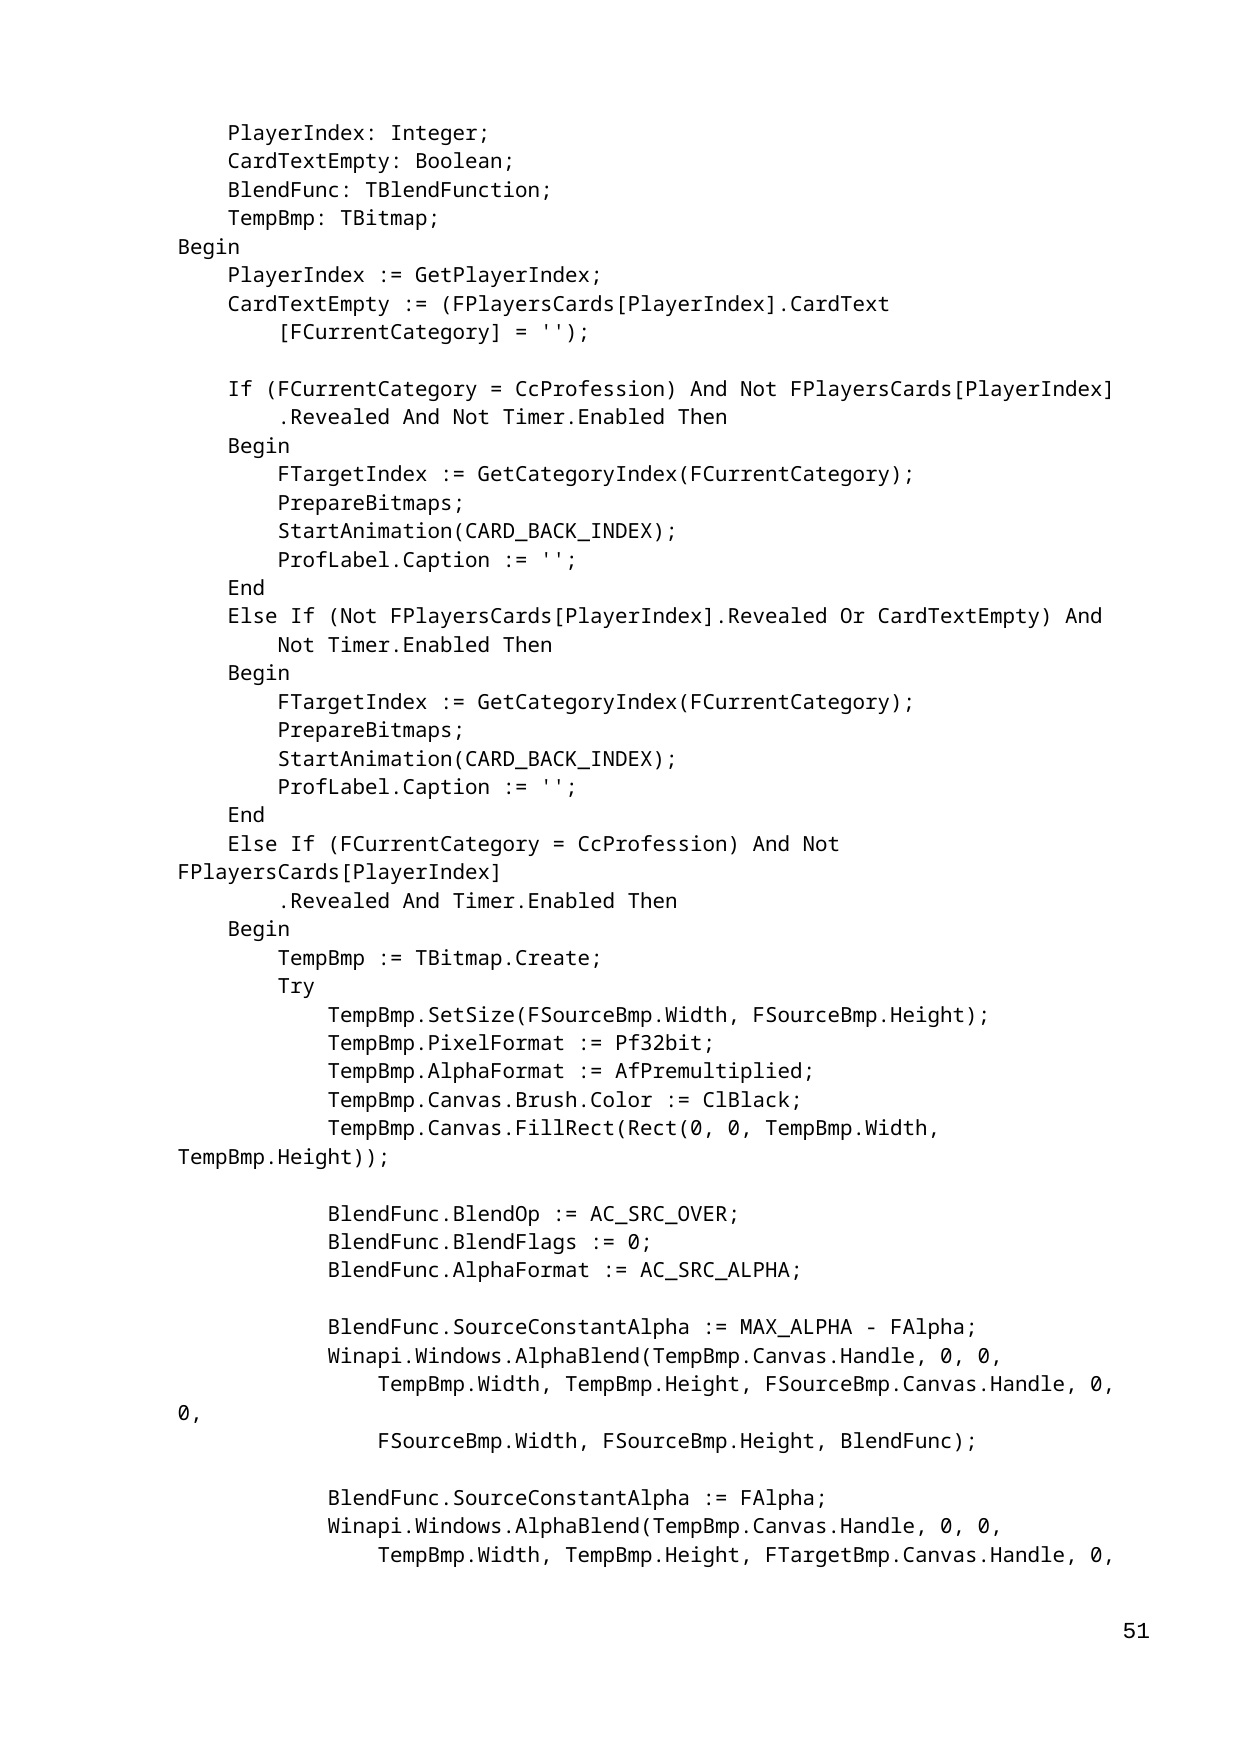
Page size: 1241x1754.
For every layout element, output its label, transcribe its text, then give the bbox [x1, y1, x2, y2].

text Begin [177, 914, 1152, 943]
text BlendFunc.SourceConstantAlpha := FAlpha; [177, 1483, 1152, 1512]
text TempBmp.AlphaFormat := AfPremultiplied; [177, 1057, 1152, 1085]
text Begin [177, 232, 1152, 260]
text FTargetIndex := GetCategoryIndex(FCurrentCategory); [177, 459, 1152, 488]
text PrepareBitmaps; [177, 488, 1152, 516]
text TempBmp.SetSize(FSourceBmp.Width, FSourceBmp.Height); [177, 1000, 1152, 1028]
text Else If (Not FPlayersCards[PlayerIndex].Revealed Or CardTextEmpty) And [177, 602, 1152, 630]
text TempBmp.Canvas.Brush.Color := ClBlack; [177, 1085, 1152, 1113]
text End [177, 801, 1152, 829]
text TempBmp.Width, TempBmp.Height, FSourceBmp.Canvas.Handle, 0, 0, [177, 1369, 1152, 1426]
text PrepareBitmaps; [177, 715, 1152, 744]
text Not Timer.Enabled Then [177, 630, 1152, 658]
text [FCurrentCategory] = ''); [177, 317, 1152, 346]
text If (FCurrentCategory = CcProfession) And Not FPlayersCards[PlayerIndex] [177, 374, 1152, 402]
text CardTextEmpty := (FPlayersCards[PlayerIndex].CardText [177, 289, 1152, 317]
text TempBmp.PixelFormat := Pf32bit; [177, 1028, 1152, 1057]
text BlendFunc.AlphaFormat := AC_SRC_ALPHA; [177, 1256, 1152, 1284]
text FSourceBmp.Width, FSourceBmp.Height, BlendFunc); [177, 1426, 1152, 1455]
text PlayerIndex := GetPlayerIndex; [177, 260, 1152, 289]
text TempBmp := TBitmap.Create; [177, 943, 1152, 971]
text Winapi.Windows.AlphaBlend(TempBmp.Canvas.Handle, 0, 0, [177, 1512, 1152, 1540]
text Else If (FCurrentCategory = CcProfession) And Not FPlayersCards[PlayerIndex] [177, 829, 1152, 886]
text CardTextEmpty: Boolean; [177, 147, 1152, 175]
text .Revealed And Not Timer.Enabled Then [177, 402, 1152, 431]
text TempBmp.Canvas.FillRect(Rect(0, 0, TempBmp.Width, TempBmp.Height)); [177, 1113, 1152, 1170]
text End [177, 573, 1152, 602]
text ProfLabel.Caption := ''; [177, 772, 1152, 801]
text StartAnimation(CARD_BACK_INDEX); [177, 516, 1152, 545]
text BlendFunc.BlendOp := AC_SRC_OVER; [177, 1199, 1152, 1227]
text PlayerIndex: Integer; [177, 118, 1152, 147]
text Begin [177, 658, 1152, 687]
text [177, 1540, 1152, 1568]
text BlendFunc.SourceConstantAlpha := MAX_ALPHA - FAlpha; [177, 1312, 1152, 1341]
text TempBmp: TBitmap; [177, 203, 1152, 232]
text BlendFunc: TBlendFunction; [177, 175, 1152, 203]
text Try [177, 971, 1152, 1000]
text FTargetIndex := GetCategoryIndex(FCurrentCategory); [177, 687, 1152, 715]
text Winapi.Windows.AlphaBlend(TempBmp.Canvas.Handle, 0, 0, [177, 1341, 1152, 1369]
text StartAnimation(CARD_BACK_INDEX); [177, 744, 1152, 772]
text Begin [177, 431, 1152, 459]
text .Revealed And Timer.Enabled Then [177, 886, 1152, 914]
text ProfLabel.Caption := ''; [177, 545, 1152, 573]
text BlendFunc.BlendFlags := 0; [177, 1227, 1152, 1256]
